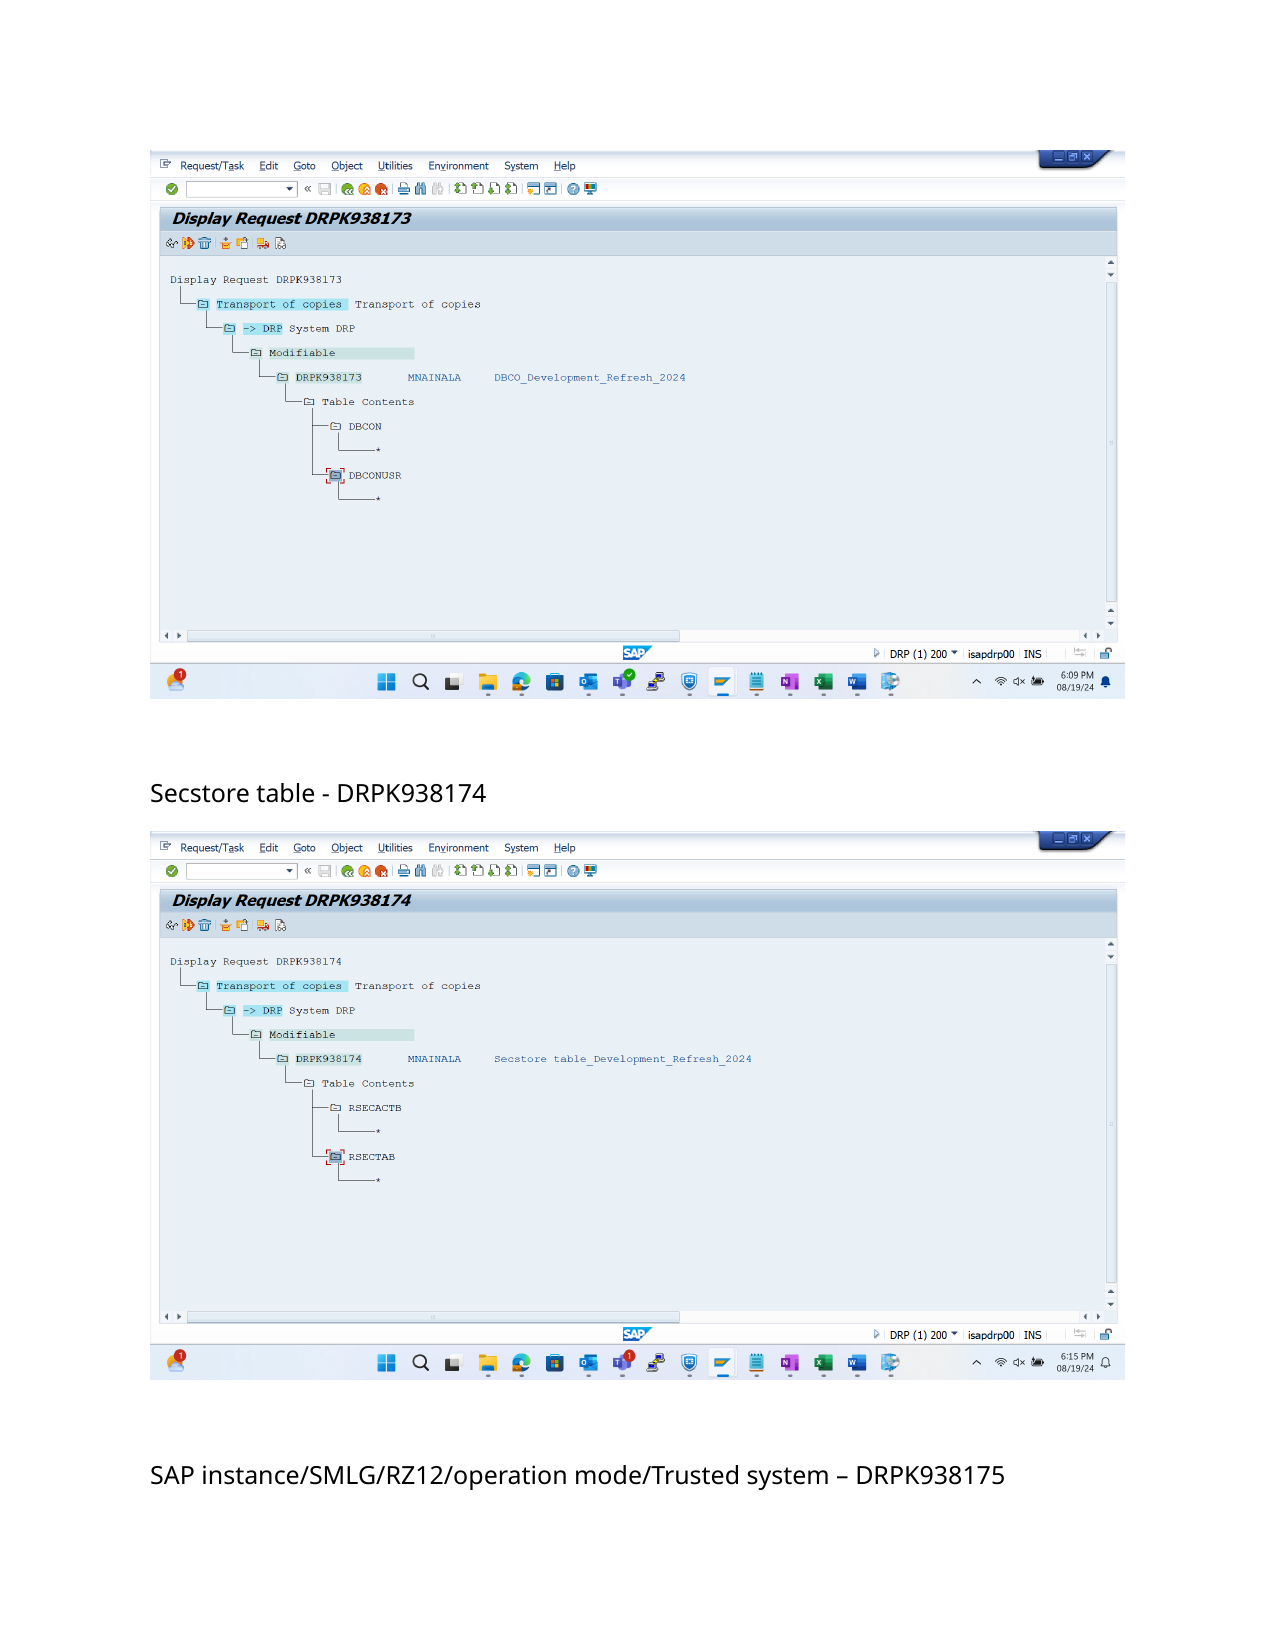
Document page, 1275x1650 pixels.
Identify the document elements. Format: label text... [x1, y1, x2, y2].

picture [150, 150, 1125, 699]
text SAP instance/SMLG/RZ12/operation mode/Trusted system – DRPK938175 [150, 1457, 1125, 1492]
text Secstore table - DRPK938174 [150, 776, 1125, 810]
picture [150, 831, 1125, 1380]
